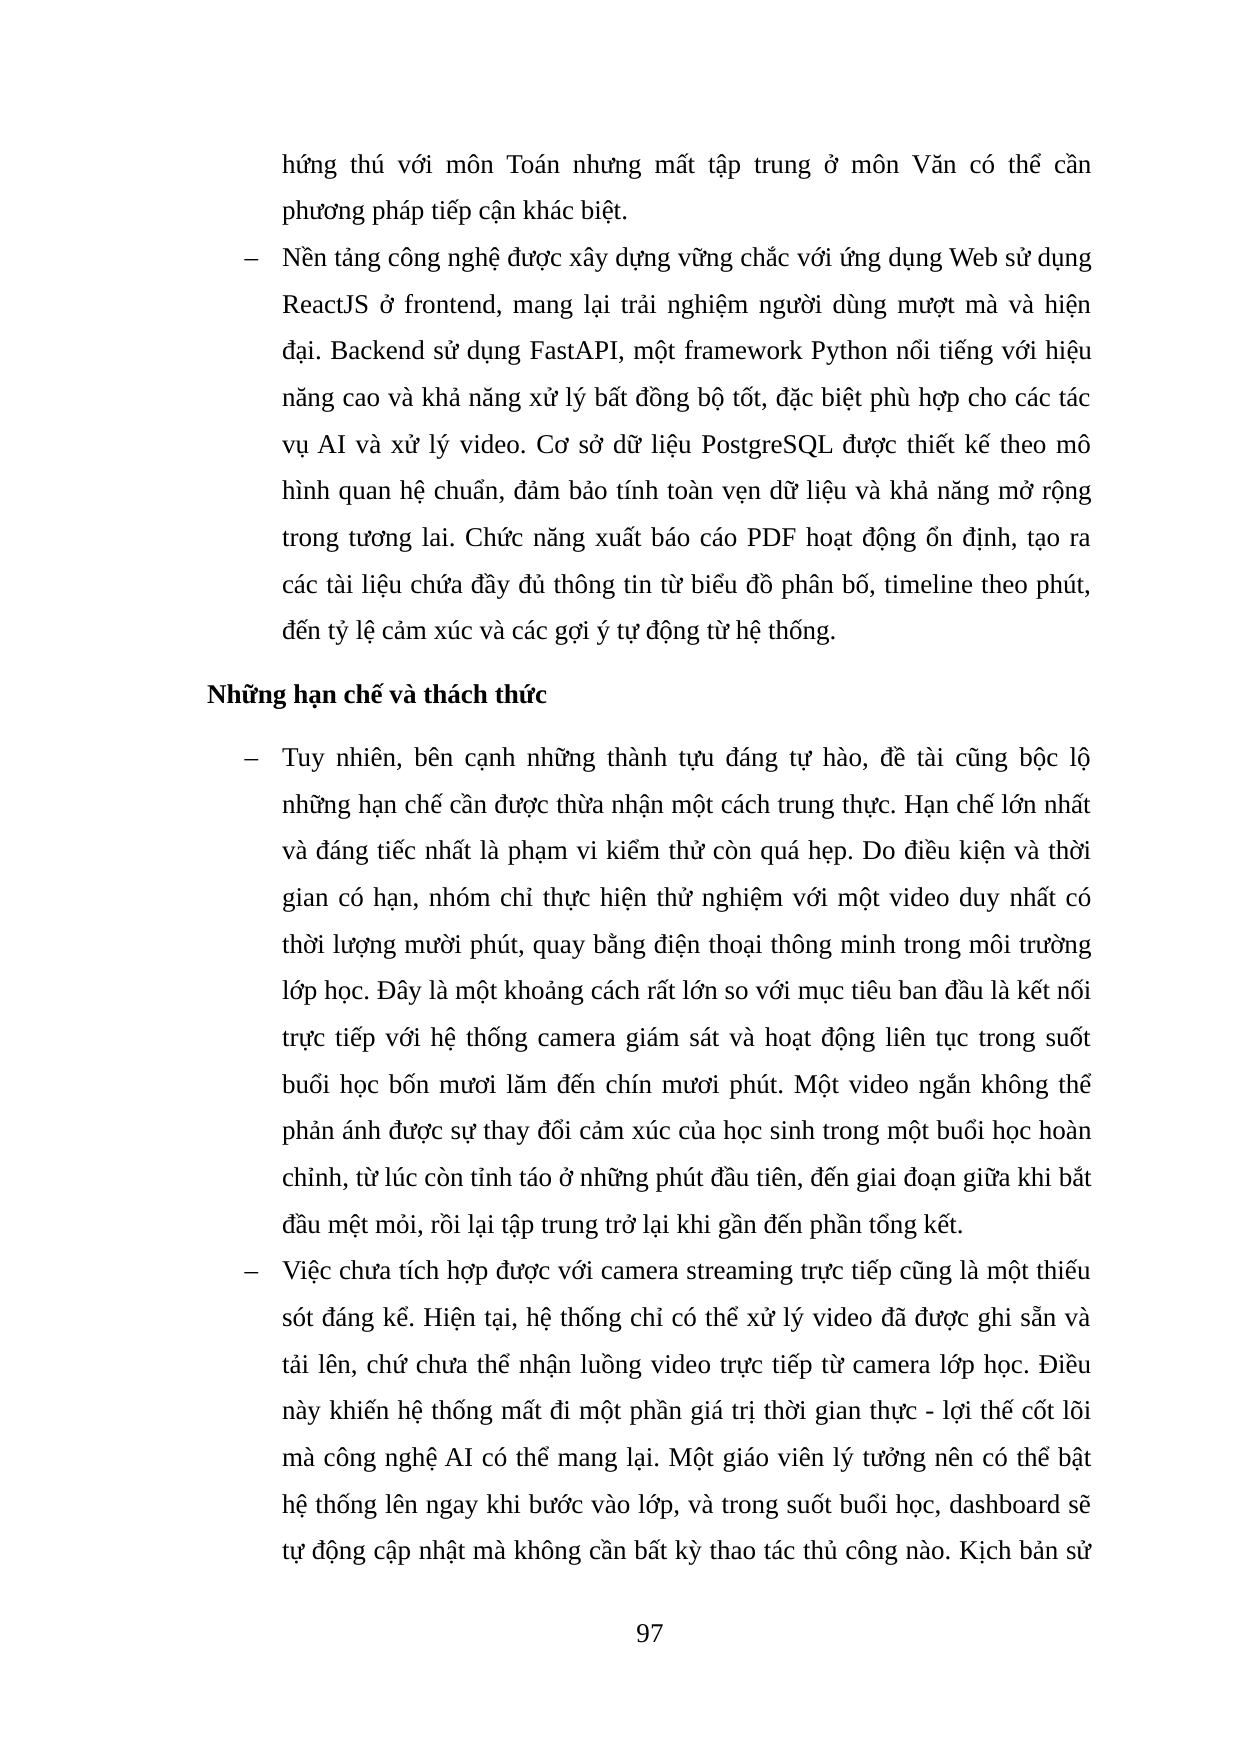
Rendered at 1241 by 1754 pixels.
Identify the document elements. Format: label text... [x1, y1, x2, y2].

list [244, 148, 1092, 226]
text Những hạn chế và thách thức [207, 678, 1092, 709]
list Tuy nhiên, bên cạnh những thành tựu đáng tự hào, đề tài cũng bộc lộ những hạn chế cần được thừa nhận một cách trung thực. Hạn chế lớn nhất và đáng tiếc nhất là phạm vi kiểm thử còn quá hẹp. Do điều kiện và thời gian có hạn, nhóm chỉ thực hiện thử nghiệm với một video duy nhất có thời lượng mười phút, quay bằng điện thoại thông minh trong môi trường lớp học. Đây là một khoảng cách rất lớn so với mục tiêu ban đầu là kết nối trực tiếp với hệ thống camera giám sát và hoạt động liên tục trong suốt buổi học bốn mươi lăm đến chín mươi phút. Một video ngắn không thể phản ánh được sự thay đổi cảm xúc của học sinh trong một buổi học hoàn chỉnh, từ lúc còn tỉnh táo ở những phút đầu tiên, đến giai đoạn giữa khi bắt đầu mệt mỏi, rồi lại tập trung trở lại khi gần đến phần tổng kết. [244, 741, 1092, 1239]
list Nền tảng công nghệ được xây dựng vững chắc với ứng dụng Web sử dụng ReactJS ở frontend, mang lại trải nghiệm người dùng mượt mà và hiện đại. Backend sử dụng FastAPI, một framework Python nổi tiếng với hiệu năng cao và khả năng xử lý bất đồng bộ tốt, đặc biệt phù hợp cho các tác vụ AI và xử lý video. Cơ sở dữ liệu PostgreSQL được thiết kế theo mô hình quan hệ chuẩn, đảm bảo tính toàn vẹn dữ liệu và khả năng mở rộng trong tương lai. Chức năng xuất báo cáo PDF hoạt động ổn định, tạo ra các tài liệu chứa đầy đủ thông tin từ biểu đồ phân bố, timeline theo phút, đến tỷ lệ cảm xúc và các gợi ý tự động từ hệ thống. [244, 241, 1092, 646]
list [244, 1254, 1092, 1566]
